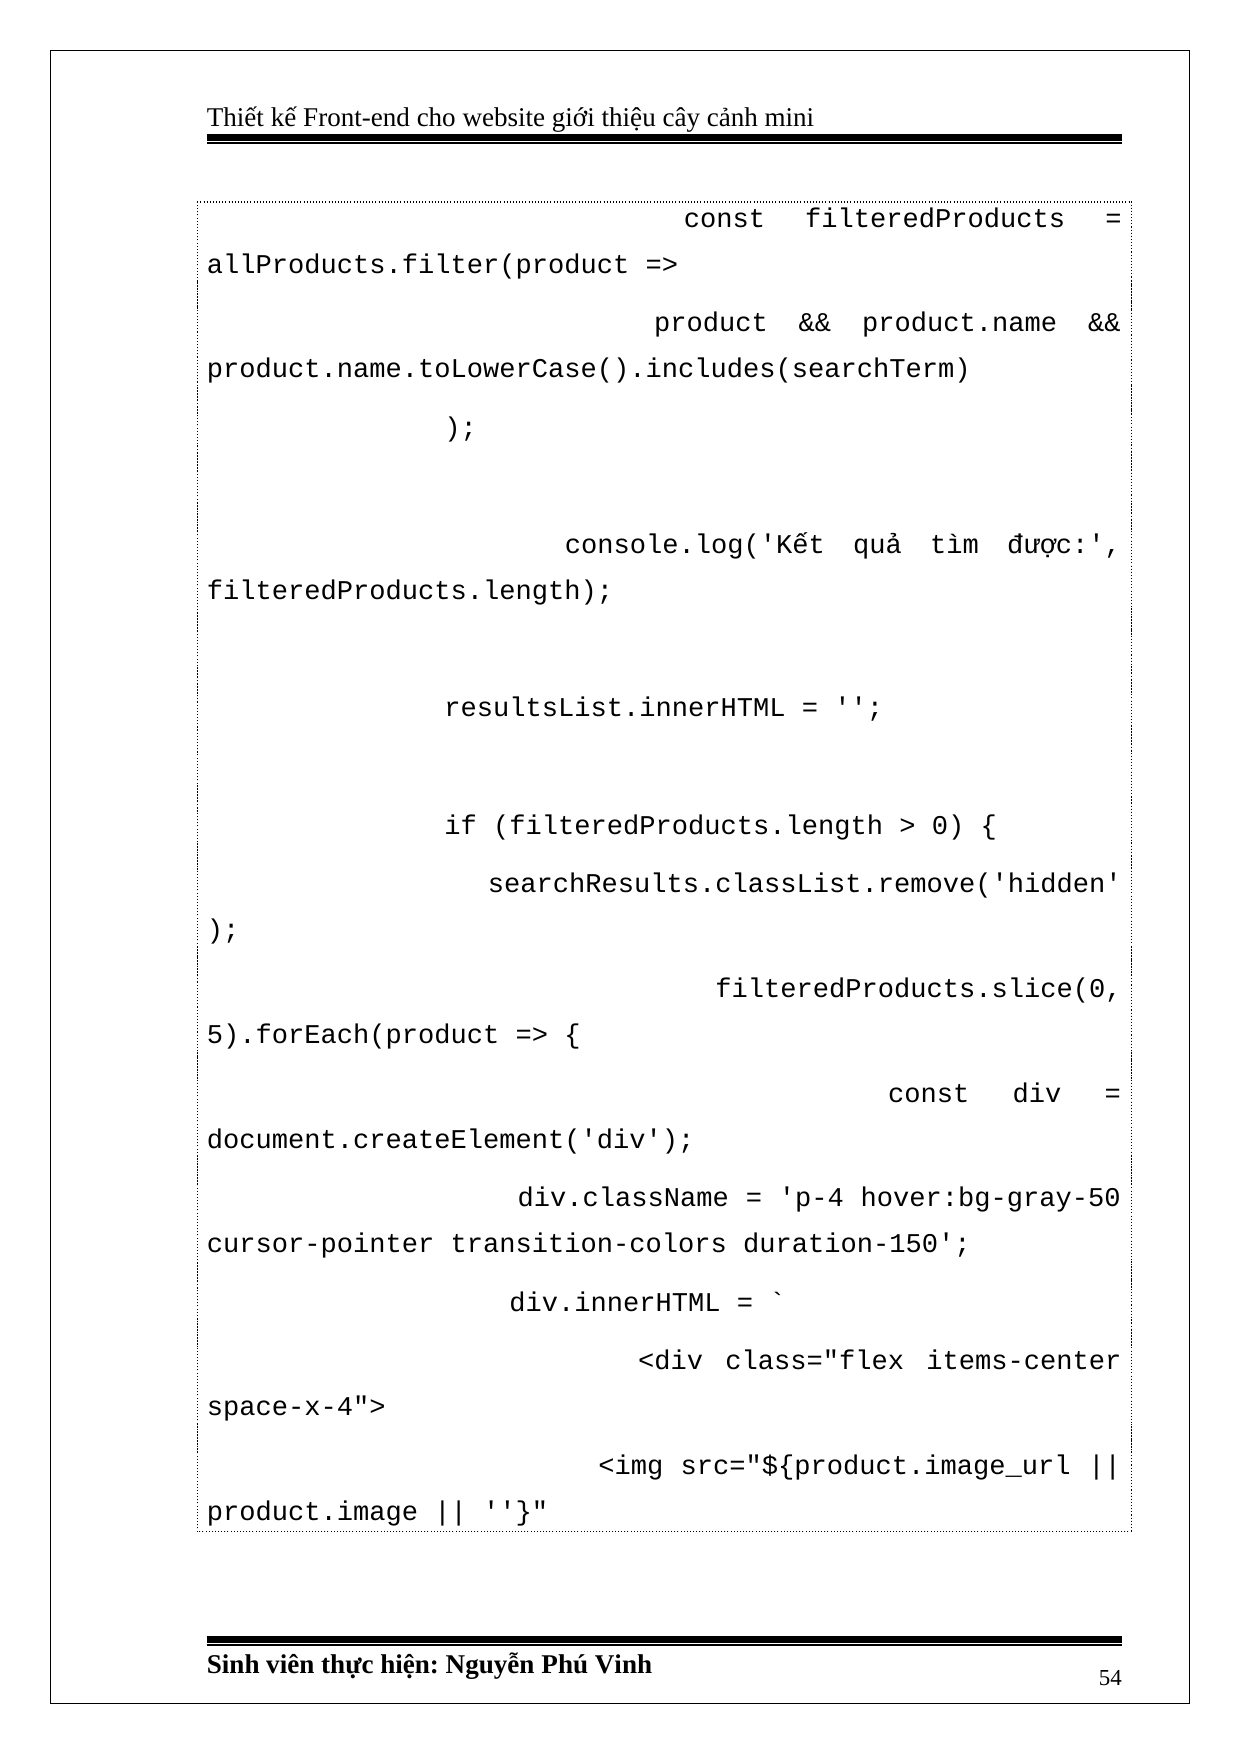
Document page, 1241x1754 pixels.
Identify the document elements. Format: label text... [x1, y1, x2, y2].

text div.innerHTML = ` [197, 1285, 1132, 1319]
text filteredProducts.slice(0, 5).forEach(product => { [197, 972, 1132, 1052]
text div.className = 'p-4 hover:bg-gray-50 cursor-pointer transition-colors duration-150'; [197, 1181, 1132, 1261]
text if (filteredProducts.length > 0) { [197, 808, 1132, 842]
text <img src="${product.image_url || product.image || ''}" [197, 1448, 1132, 1532]
text ); [197, 411, 1132, 444]
text resultsList.innerHTML = ''; [197, 691, 1132, 725]
text product && product.name && product.name.toLowerCase().includes(searchTerm) [197, 306, 1132, 386]
text <div class="flex items-center space-x-4"> [197, 1344, 1132, 1424]
text console.log('Kết quả tìm được:', filteredProducts.length); [197, 528, 1132, 608]
text const filteredProducts = allProducts.filter(product => [197, 201, 1132, 281]
text const div = document.createElement('div'); [197, 1076, 1132, 1156]
text searchResults.classList.remove('hidden'); [197, 867, 1132, 947]
